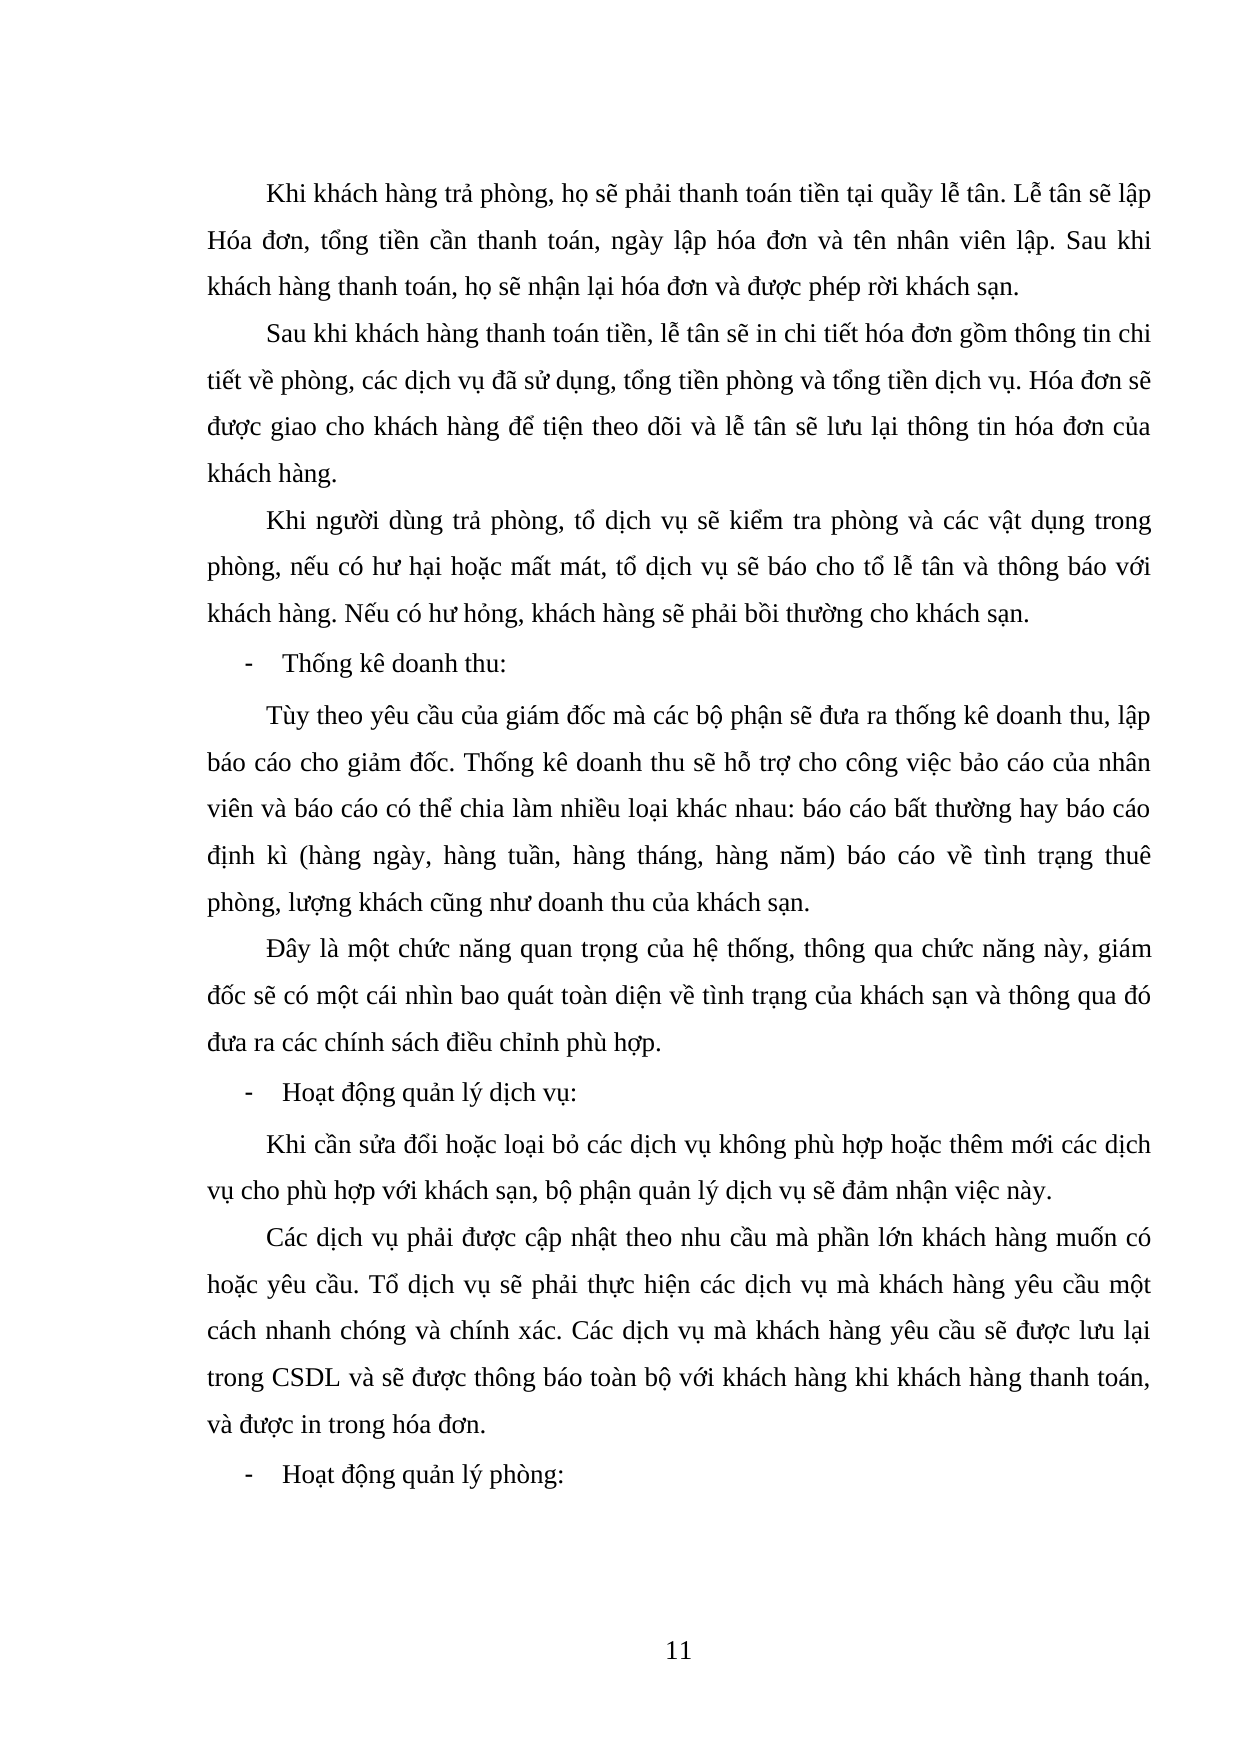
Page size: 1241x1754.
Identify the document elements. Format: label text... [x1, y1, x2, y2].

list Hoạt động quản lý dịch vụ: [207, 1072, 1153, 1109]
text Khi cần sửa đổi hoặc loại bỏ các dịch vụ không phù hợp hoặc thêm mới các dịch vụ cho phù hợp với khách sạn, bộ phận quản lý dịch vụ sẽ đảm nhận việc này. [207, 1128, 1153, 1206]
text Khi người dùng trả phòng, tổ dịch vụ sẽ kiểm tra phòng và các vật dụng trong phòng, nếu có hư hại hoặc mất mát, tổ dịch vụ sẽ báo cho tổ lễ tân và thông báo với khách hàng. Nếu có hư hỏng, khách hàng sẽ phải bồi thường cho khách sạn. [207, 504, 1153, 628]
text Tùy theo yêu cầu của giám đốc mà các bộ phận sẽ đưa ra thống kê doanh thu, lập báo cáo cho giảm đốc. Thống kê doanh thu sẽ hỗ trợ cho công việc bảo cáo của nhân viên và báo cáo có thể chia làm nhiều loại khác nhau: báo cáo bất thường hay báo cáo định kì (hàng ngày, hàng tuần, hàng tháng, hàng năm) báo cáo về tình trạng thuê phòng, lượng khách cũng như doanh thu của khách sạn. [207, 699, 1153, 917]
text Đây là một chức năng quan trọng của hệ thống, thông qua chức năng này, giám đốc sẽ có một cái nhìn bao quát toàn diện về tình trạng của khách sạn và thông qua đó đưa ra các chính sách điều chỉnh phù hợp. [207, 932, 1153, 1057]
text Sau khi khách hàng thanh toán tiền, lễ tân sẽ in chi tiết hóa đơn gồm thông tin chi tiết về phòng, các dịch vụ đã sử dụng, tổng tiền phòng và tổng tiền dịch vụ. Hóa đơn sẽ được giao cho khách hàng để tiện theo dõi và lễ tân sẽ lưu lại thông tin hóa đơn của khách hàng. [207, 317, 1153, 488]
list Thống kê doanh thu: [207, 644, 1153, 681]
text Khi khách hàng trả phòng, họ sẽ phải thanh toán tiền tại quầy lễ tân. Lễ tân sẽ lập Hóa đơn, tổng tiền cần thanh toán, ngày lập hóa đơn và tên nhân viên lập. Sau khi khách hàng thanh toán, họ sẽ nhận lại hóa đơn và được phép rời khách sạn. [207, 177, 1153, 302]
list Hoạt động quản lý phòng: [207, 1454, 1153, 1491]
text Các dịch vụ phải được cập nhật theo nhu cầu mà phần lớn khách hàng muốn có hoặc yêu cầu. Tổ dịch vụ sẽ phải thực hiện các dịch vụ mà khách hàng yêu cầu một cách nhanh chóng và chính xác. Các dịch vụ mà khách hàng yêu cầu sẽ được lưu lại trong CSDL và sẽ được thông báo toàn bộ với khách hàng khi khách hàng thanh toán, và được in trong hóa đơn. [207, 1221, 1153, 1439]
